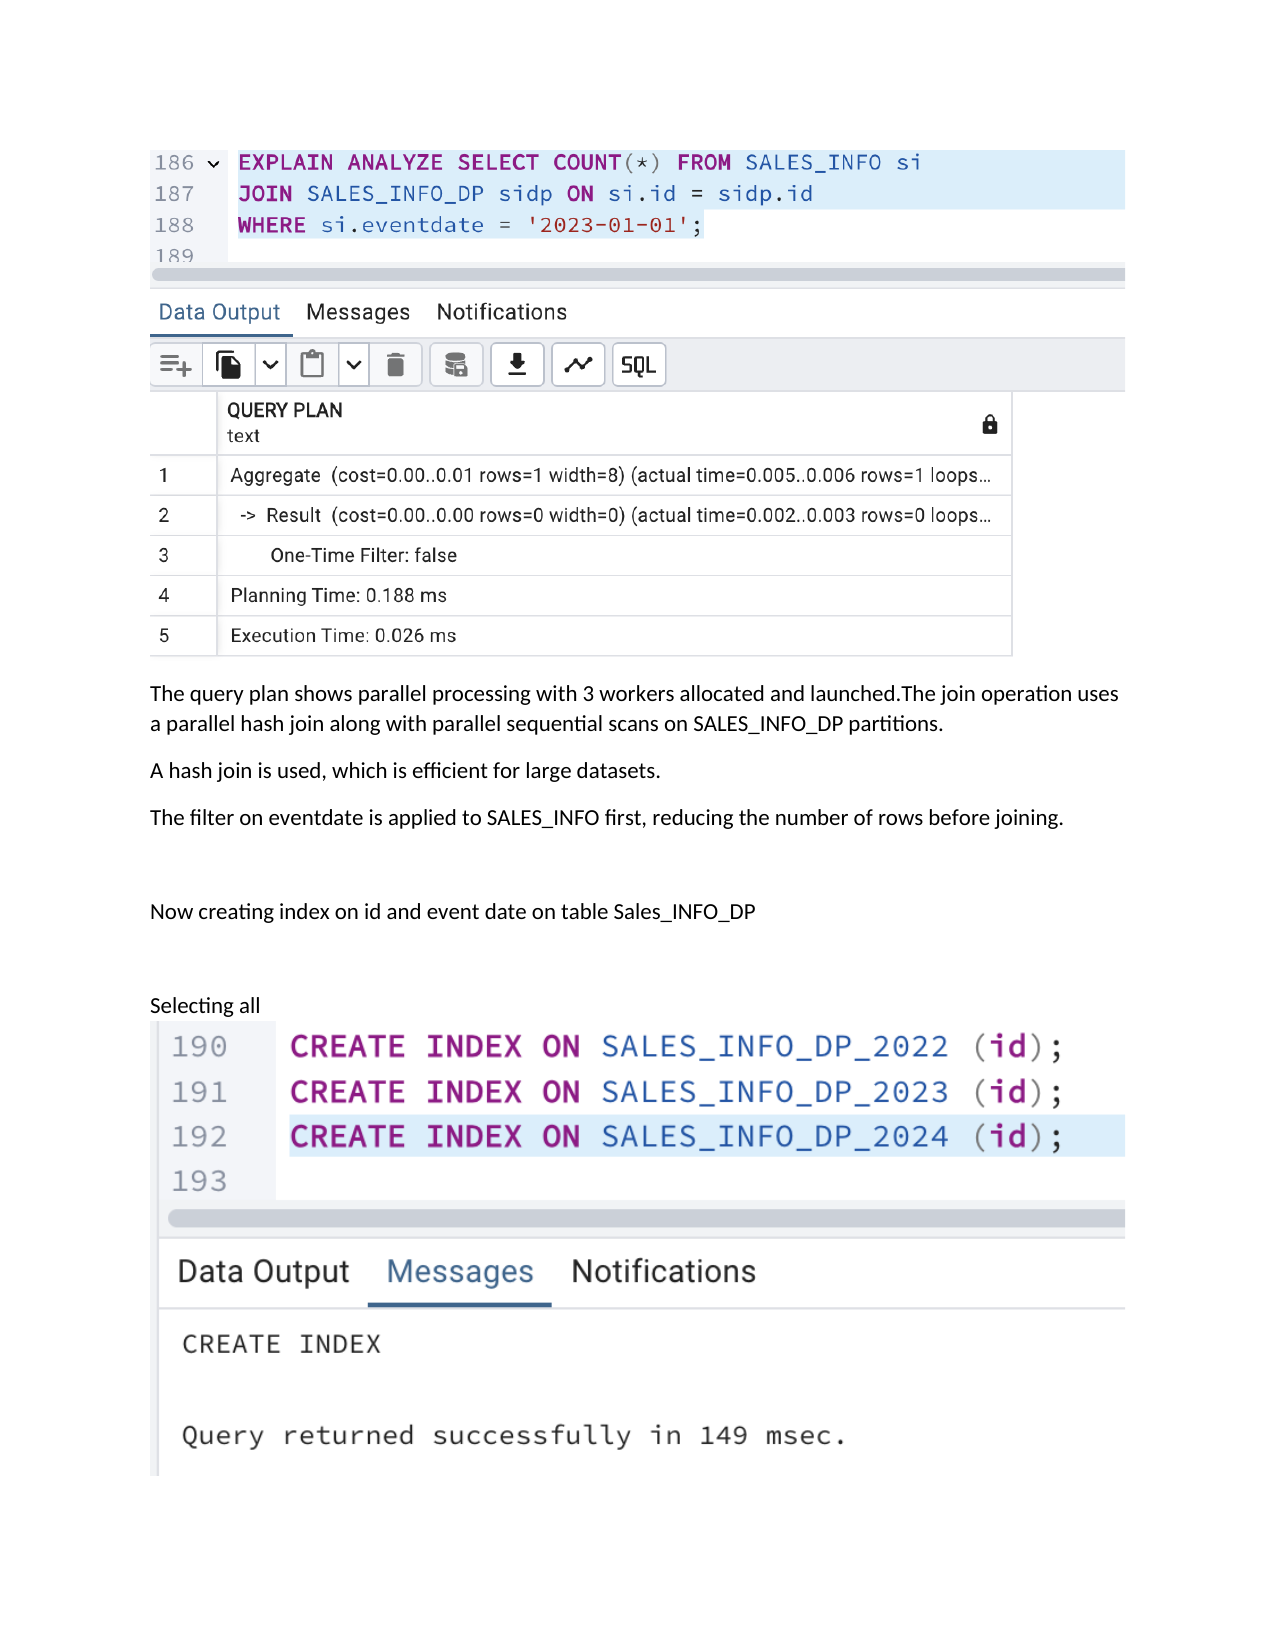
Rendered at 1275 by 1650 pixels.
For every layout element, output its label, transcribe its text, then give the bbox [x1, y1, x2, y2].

text A hash join is used, which is efficient for large datasets. [150, 756, 1125, 784]
text Selecting all [150, 991, 1125, 1021]
picture [150, 1021, 1125, 1476]
text Now creating index on id and event date on table Sales_INFO_DP [150, 897, 1125, 925]
text The query plan shows parallel processing with 3 workers allocated and launched.The join operation uses a parallel hash join along with parallel sequential scans on SALES_INFO_DP partitions. [150, 679, 1125, 737]
picture [150, 150, 1125, 661]
text The filter on eventdate is applied to SALES_INFO first, reducing the number of rows before joining. [150, 803, 1125, 831]
